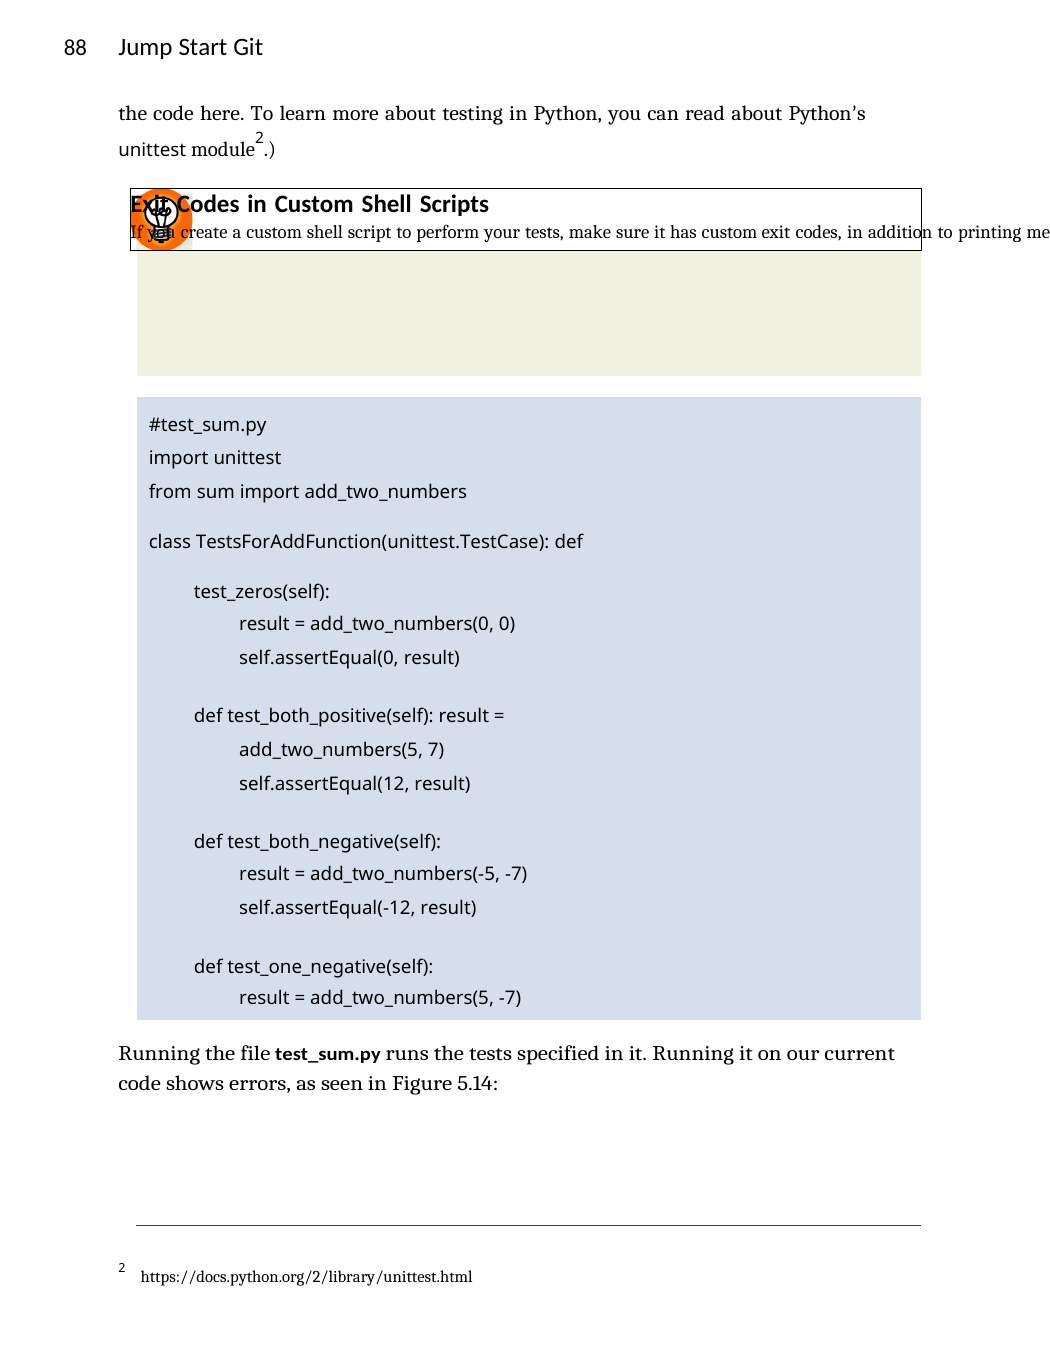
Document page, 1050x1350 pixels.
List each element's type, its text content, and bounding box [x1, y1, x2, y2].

text 2 https://docs.python.org/2/library/unittest.html [118, 1259, 914, 1286]
text the code here. To learn more about testing in Python, you can read about Python’s [118, 100, 914, 125]
text unittest module2.) [118, 127, 914, 162]
text Running the file test_sum.py runs the tests specified in it. Running it on our current code shows errors, as seen in Figure 5.14: [118, 1042, 903, 1096]
picture [131, 189, 921, 250]
